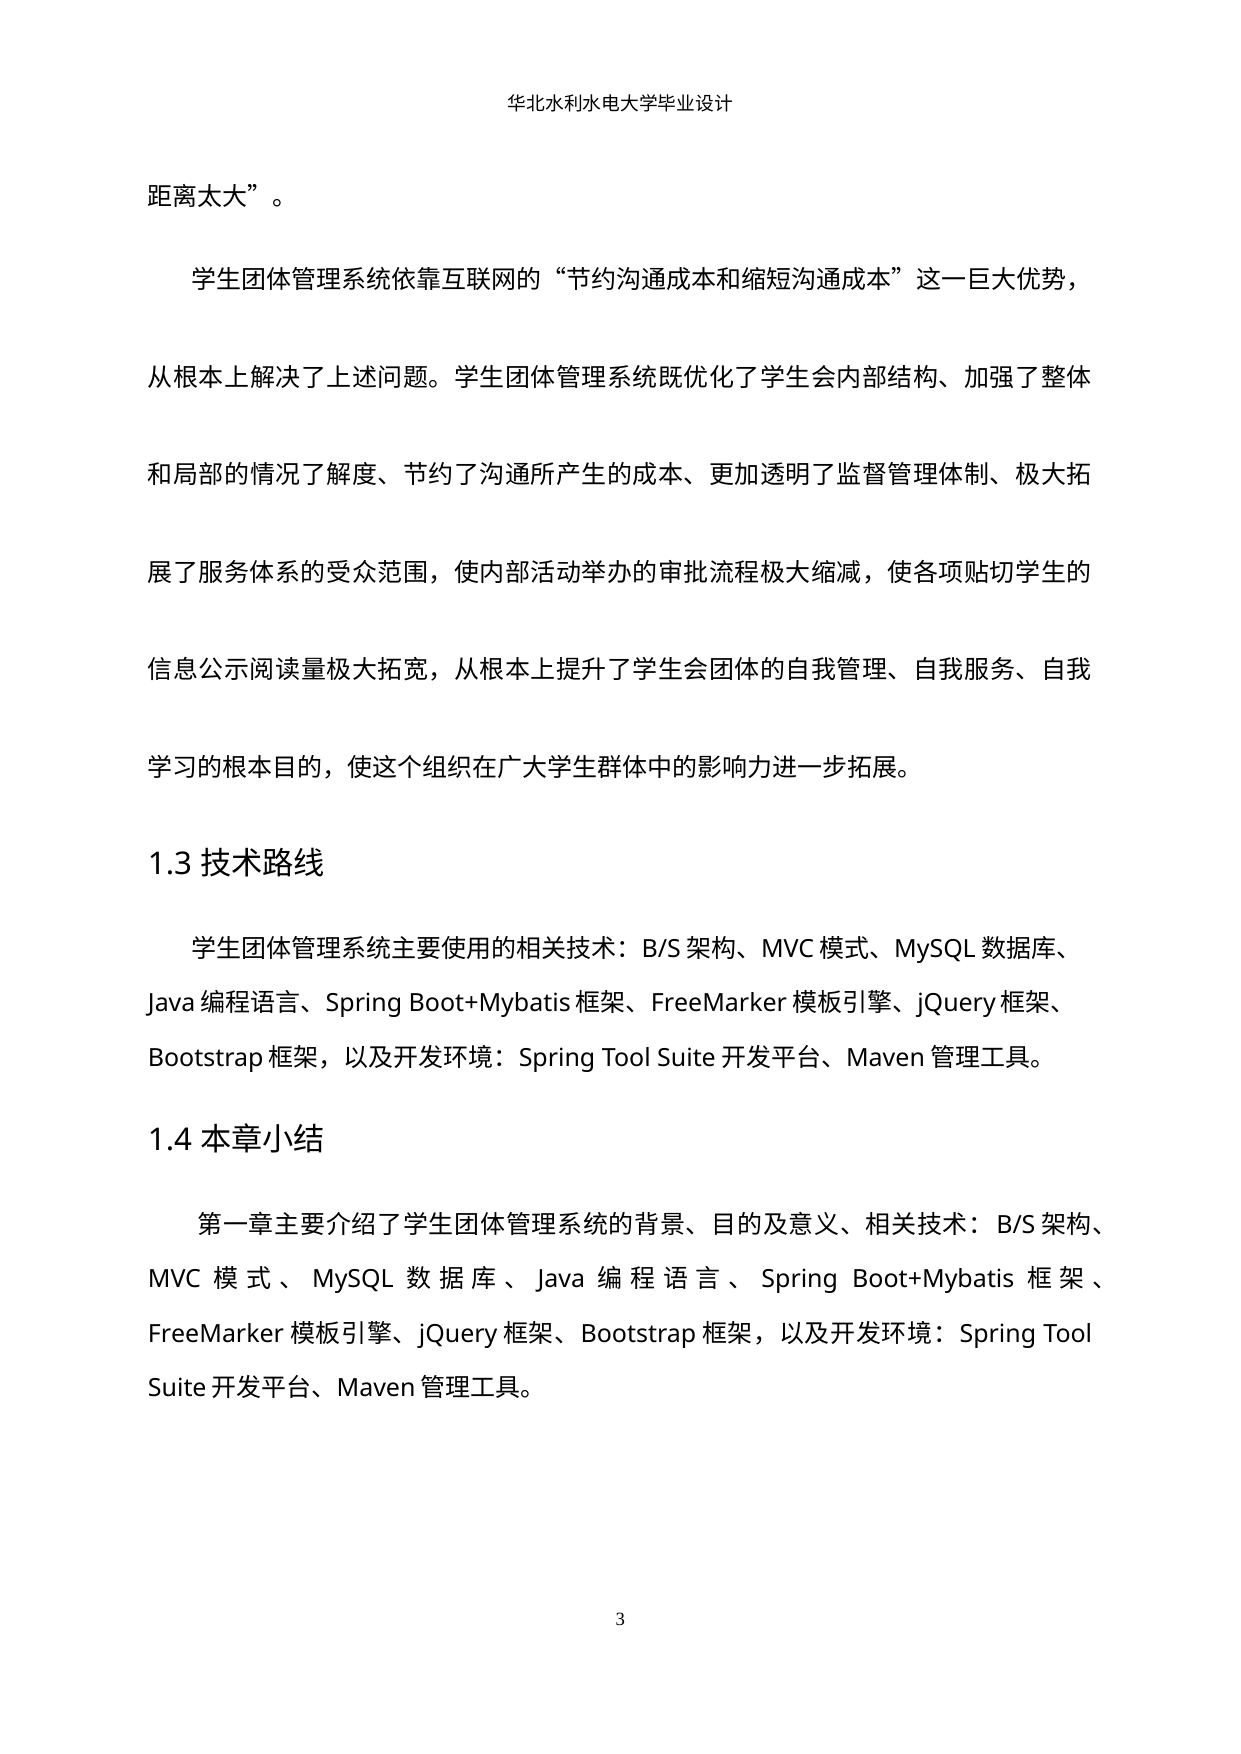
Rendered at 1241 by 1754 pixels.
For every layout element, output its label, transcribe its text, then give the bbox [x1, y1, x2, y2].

subtitle 1.3 技术路线 [148, 828, 1092, 893]
subtitle 1.4 本章小结 [148, 1104, 1092, 1169]
text 第一章主要介绍了学生团体管理系统的背景、目的及意义、相关技术：B/S架构、MVC模式、MySQL数据库、Java编程语言、Spring Boot+Mybatis框架、FreeMarker模板引擎、jQuery框架、Bootstrap框架，以及开发环境：Spring Tool Suite开发平台、Maven管理工具。 [148, 1204, 1092, 1404]
text 学生团体管理系统依靠互联网的“节约沟通成本和缩短沟通成本”这一巨大优势，从根本上解决了上述问题。学生团体管理系统既优化了学生会内部结构、加强了整体和局部的情况了解度、节约了沟通所产生的成本、更加透明了监督管理体制、极大拓展了服务体系的受众范围，使内部活动举办的审批流程极大缩减，使各项贴切学生的信息公示阅读量极大拓宽，从根本上提升了学生会团体的自我管理、自我服务、自我学习的根本目的，使这个组织在广大学生群体中的影响力进一步拓展。 [148, 245, 1092, 798]
text 学生团体管理系统主要使用的相关技术：B/S架构、MVC模式、MySQL数据库、Java编程语言、Spring Boot+Mybatis框架、FreeMarker模板引擎、jQuery框架、Bootstrap框架，以及开发环境：Spring Tool Suite开发平台、Maven管理工具。 [148, 928, 1092, 1073]
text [148, 162, 1092, 227]
